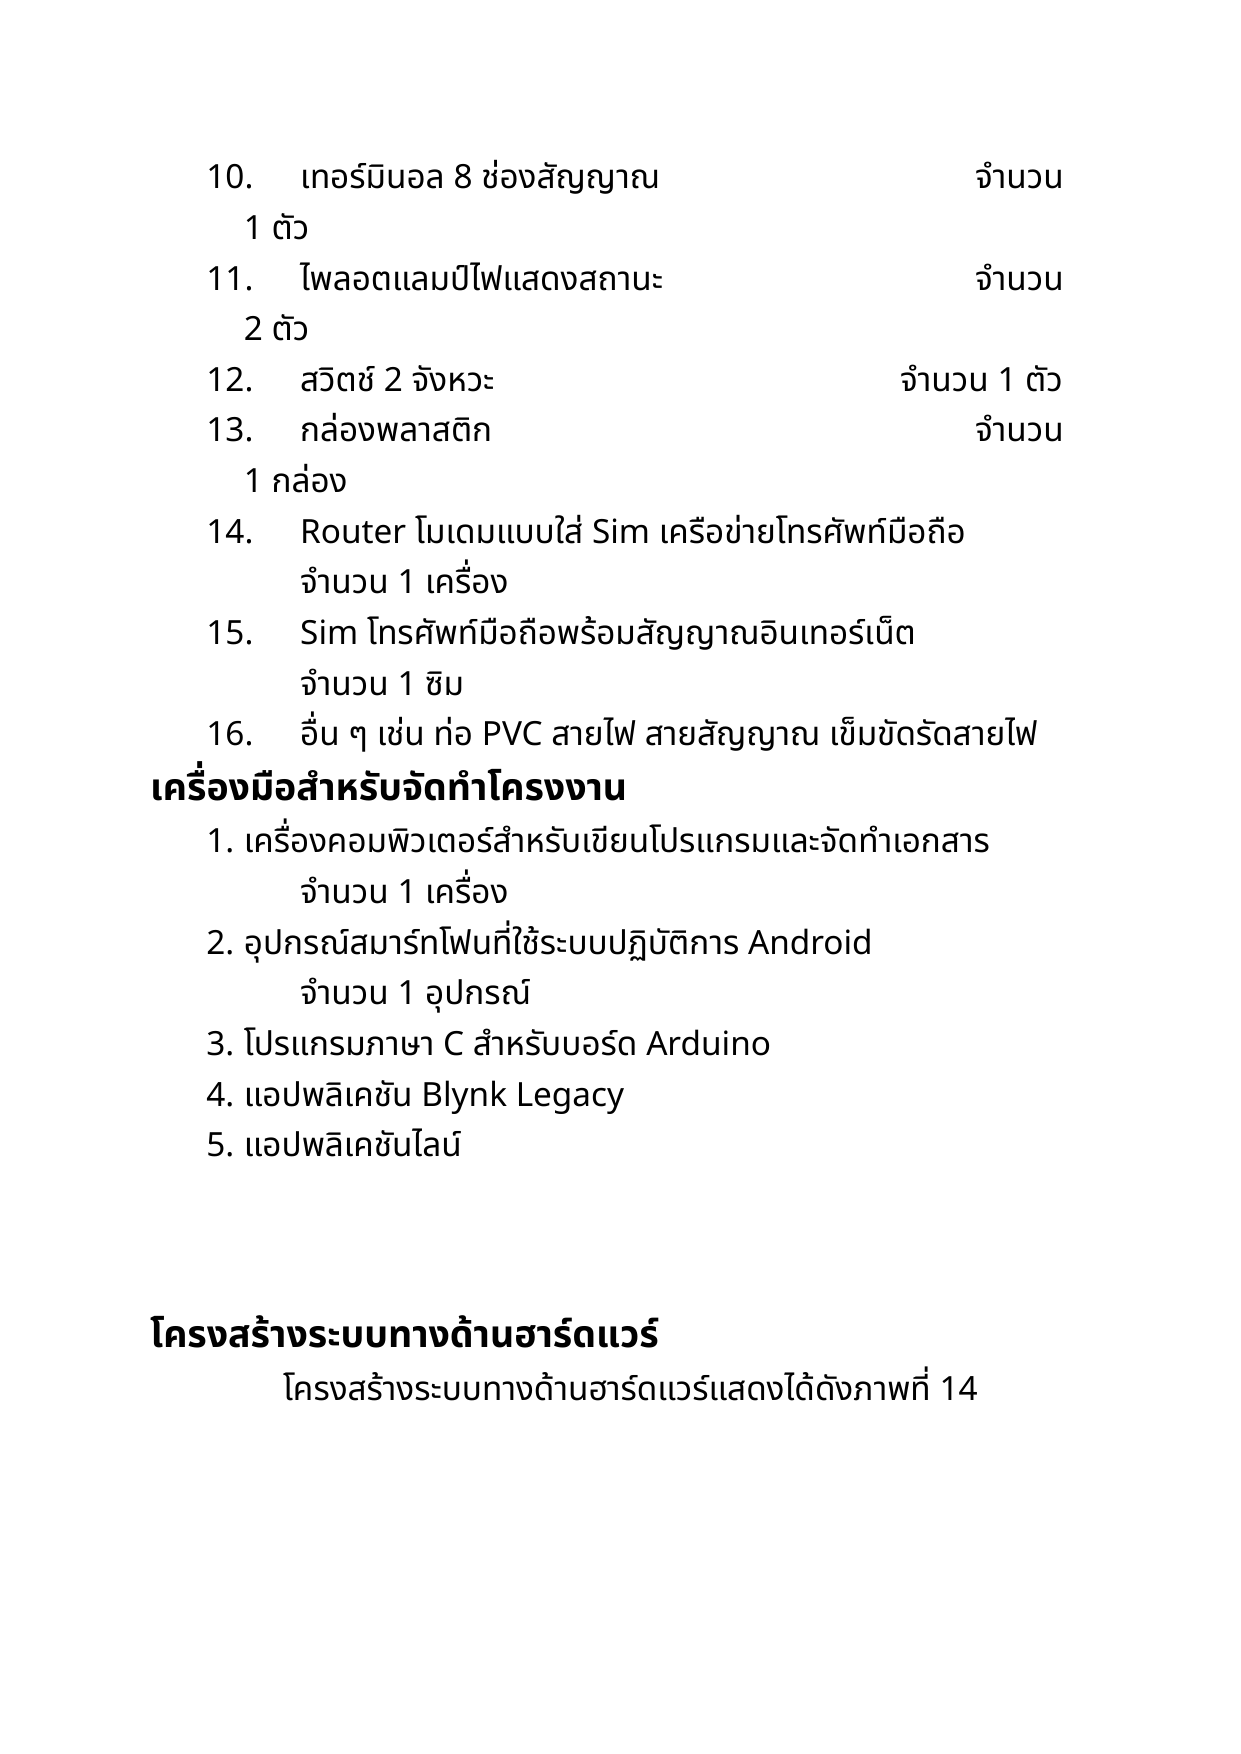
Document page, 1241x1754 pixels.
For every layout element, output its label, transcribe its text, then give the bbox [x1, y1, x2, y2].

list อุปกรณ์สมาร์ทโฟนที่ใช้ระบบปฏิบัติการ Android จำนวน 1 อุปกรณ์ [206, 918, 1090, 1020]
list กล่องพลาสติก จำนวน 1 กล่อง [206, 406, 1090, 507]
subtitle โครงสร้างระบบทางด้านฮาร์ดแวร์ [150, 1308, 1090, 1364]
list Sim โทรศัพท์มือถือพร้อมสัญญาณอินเทอร์เน็ต จำนวน 1 ซิม [206, 609, 1090, 710]
list โปรแกรมภาษา C สำหรับบอร์ด Arduino [206, 1020, 1090, 1070]
list โครงสร้างระบบทางด้านฮาร์ดแวร์แสดงได้ดังภาพที่ 14 [283, 1364, 1090, 1415]
list Router โมเดมแบบใส่ Sim เครือข่ายโทรศัพท์มือถือ จำนวน 1 เครื่อง [206, 507, 1090, 609]
list อื่น ๆ เช่น ท่อ PVC สายไฟ สายสัญญาณ เข็มขัดรัดสายไฟ [206, 710, 1090, 761]
list แอปพลิเคชันไลน์ [206, 1121, 1090, 1172]
list เทอร์มินอล 8 ช่องสัญญาณ จำนวน 1 ตัว [206, 153, 1090, 254]
list แอปพลิเคชัน Blynk Legacy [206, 1070, 1090, 1121]
list ไพลอตแลมป์ไฟแสดงสถานะ จำนวน 2 ตัว [206, 254, 1090, 356]
list เครื่องคอมพิวเตอร์สำหรับเขียนโปรแกรมและจัดทำเอกสาร จำนวน 1 เครื่อง [206, 817, 1090, 918]
subtitle เครื่องมือสำหรับจัดทำโครงงาน [150, 761, 1090, 817]
list สวิตช์ 2 จังหวะ จำนวน 1 ตัว [206, 356, 1090, 406]
